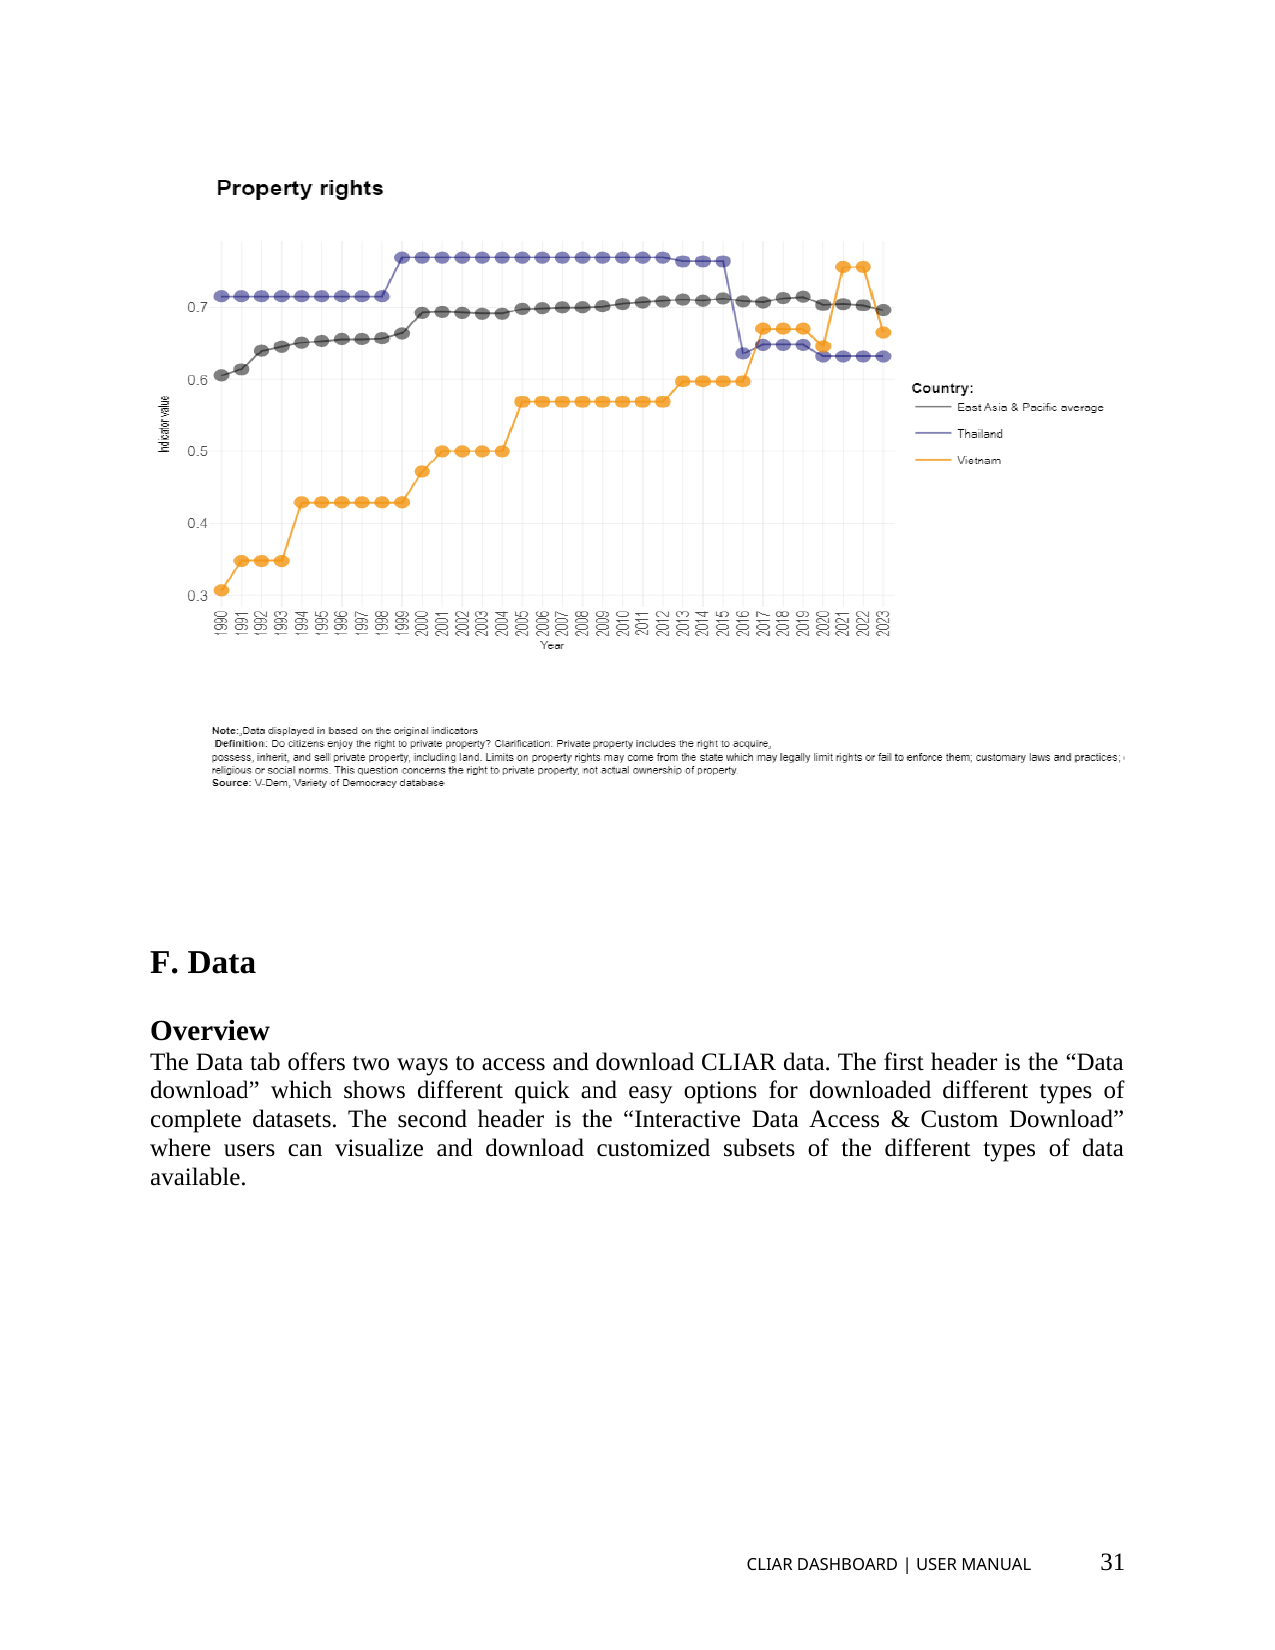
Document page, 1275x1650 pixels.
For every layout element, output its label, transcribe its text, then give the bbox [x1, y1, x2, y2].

text The Data tab offers two ways to access and download CLIAR data. The first header is the “Data download” which shows different quick and easy options for downloaded different types of complete datasets. The second header is the “Interactive Data Access & Custom Download” where users can visualize and download customized subsets of the different types of data available. [150, 1047, 1125, 1191]
subtitle Data [150, 942, 1125, 980]
picture [150, 150, 1125, 881]
subtitle Overview [150, 1013, 1125, 1047]
